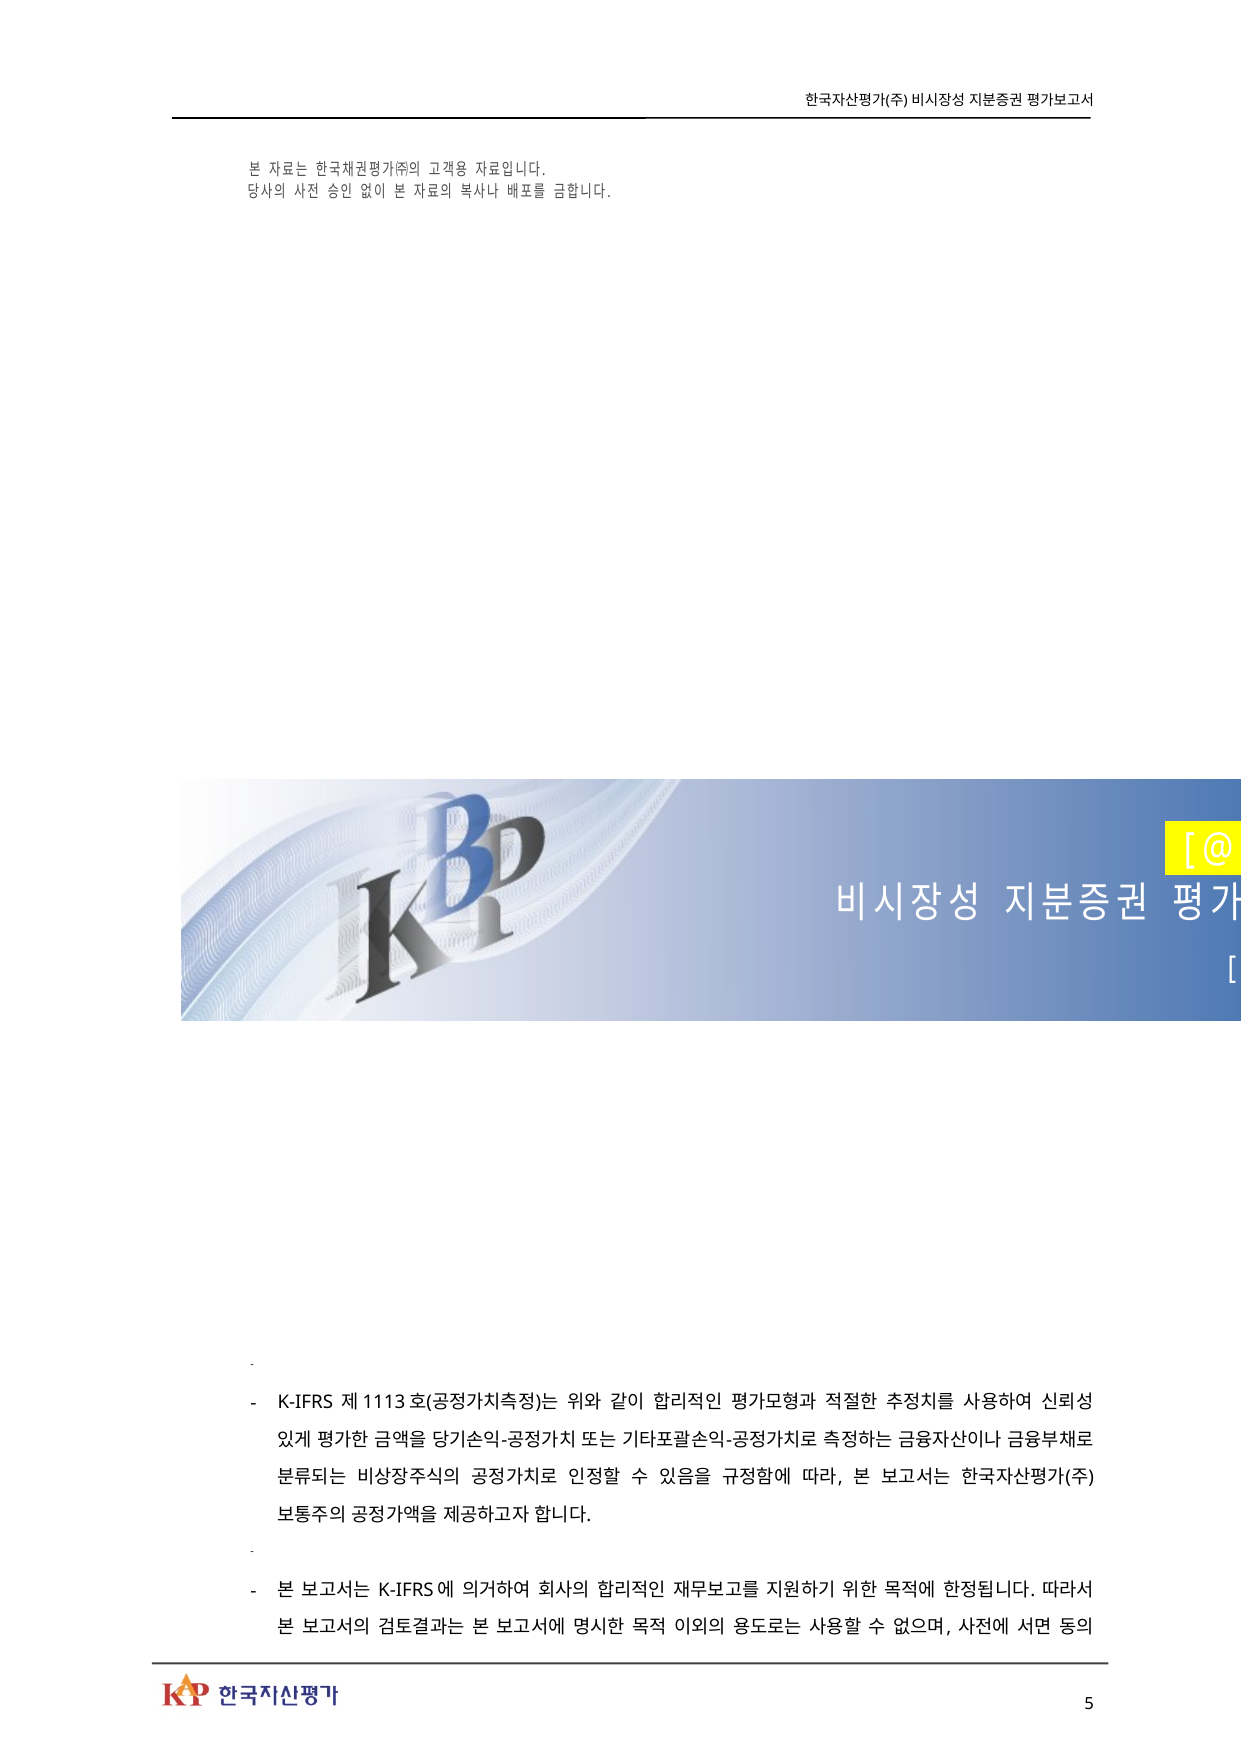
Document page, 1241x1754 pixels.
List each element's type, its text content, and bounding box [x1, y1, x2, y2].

text 본 보고서는 K-IFRS에 의거하여 회사의 합리적인 재무보고를 지원하기 위한 목적에 한정됩니다. 따라서 본 보고서의 검토결과는 본 보고서에 명시한 목적 이외의 용도로는 사용할 수 없으며, 사전에 서면 동의 없이 제3자에게 배포 및 인용될 수 없습니다. 본 보고서의 허가 받지 않거나 부적절한 사용으로 인한 일체의 손실에 대하여 당사는 어떠한 책임도 지지 않습니다. [250, 1569, 1094, 1644]
picture [155, 1669, 345, 1714]
text K-IFRS 제1113호(공정가치측정)는 위와 같이 합리적인 평가모형과 적절한 추정치를 사용하여 신뢰성 있게 평가한 금액을 당기손익-공정가치 또는 기타포괄손익-공정가치로 측정하는 금융자산이나 금융부채로 분류되는 비상장주식의 공정가치로 인정할 수 있음을 규정함에 따라, 본 보고서는 한국자산평가(주) 보통주의 공정가액을 제공하고자 합니다. [250, 1382, 1094, 1532]
